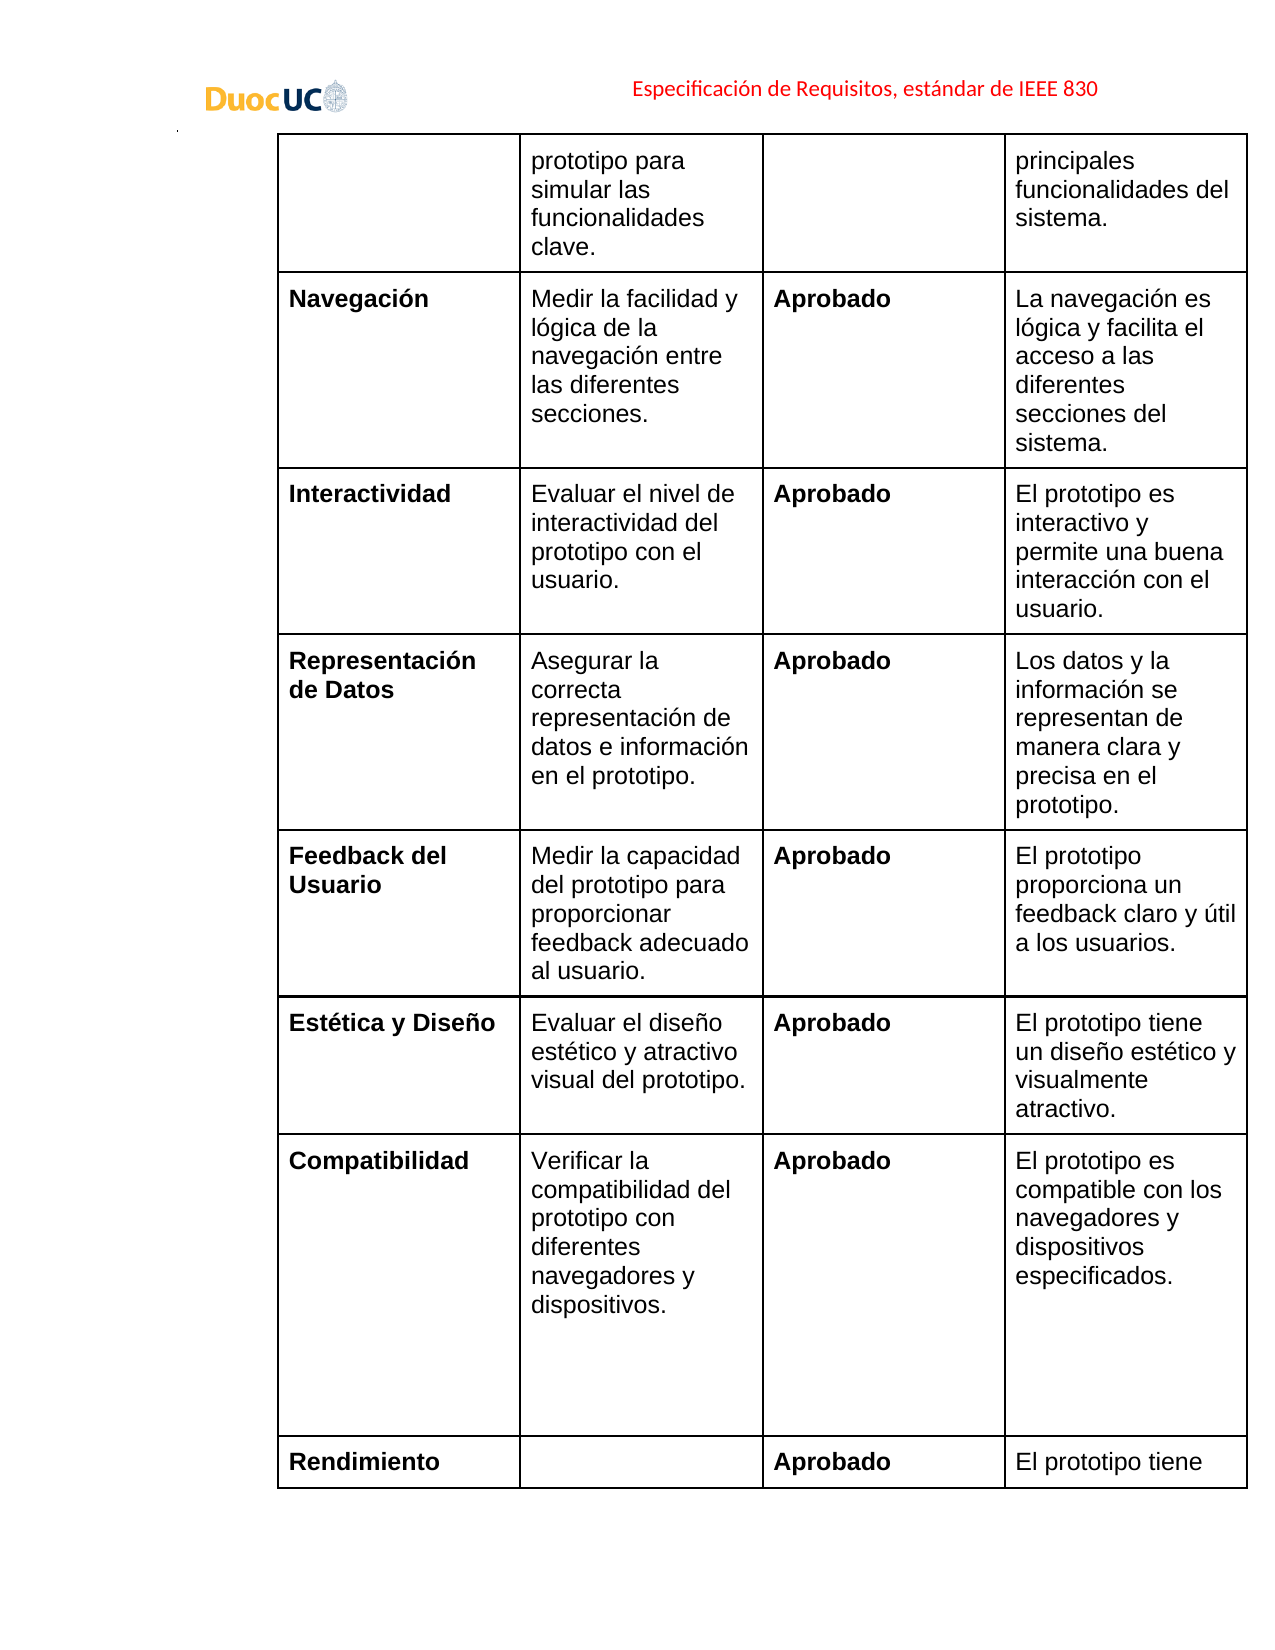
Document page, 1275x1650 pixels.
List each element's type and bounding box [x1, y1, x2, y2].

picture [206, 76, 348, 115]
